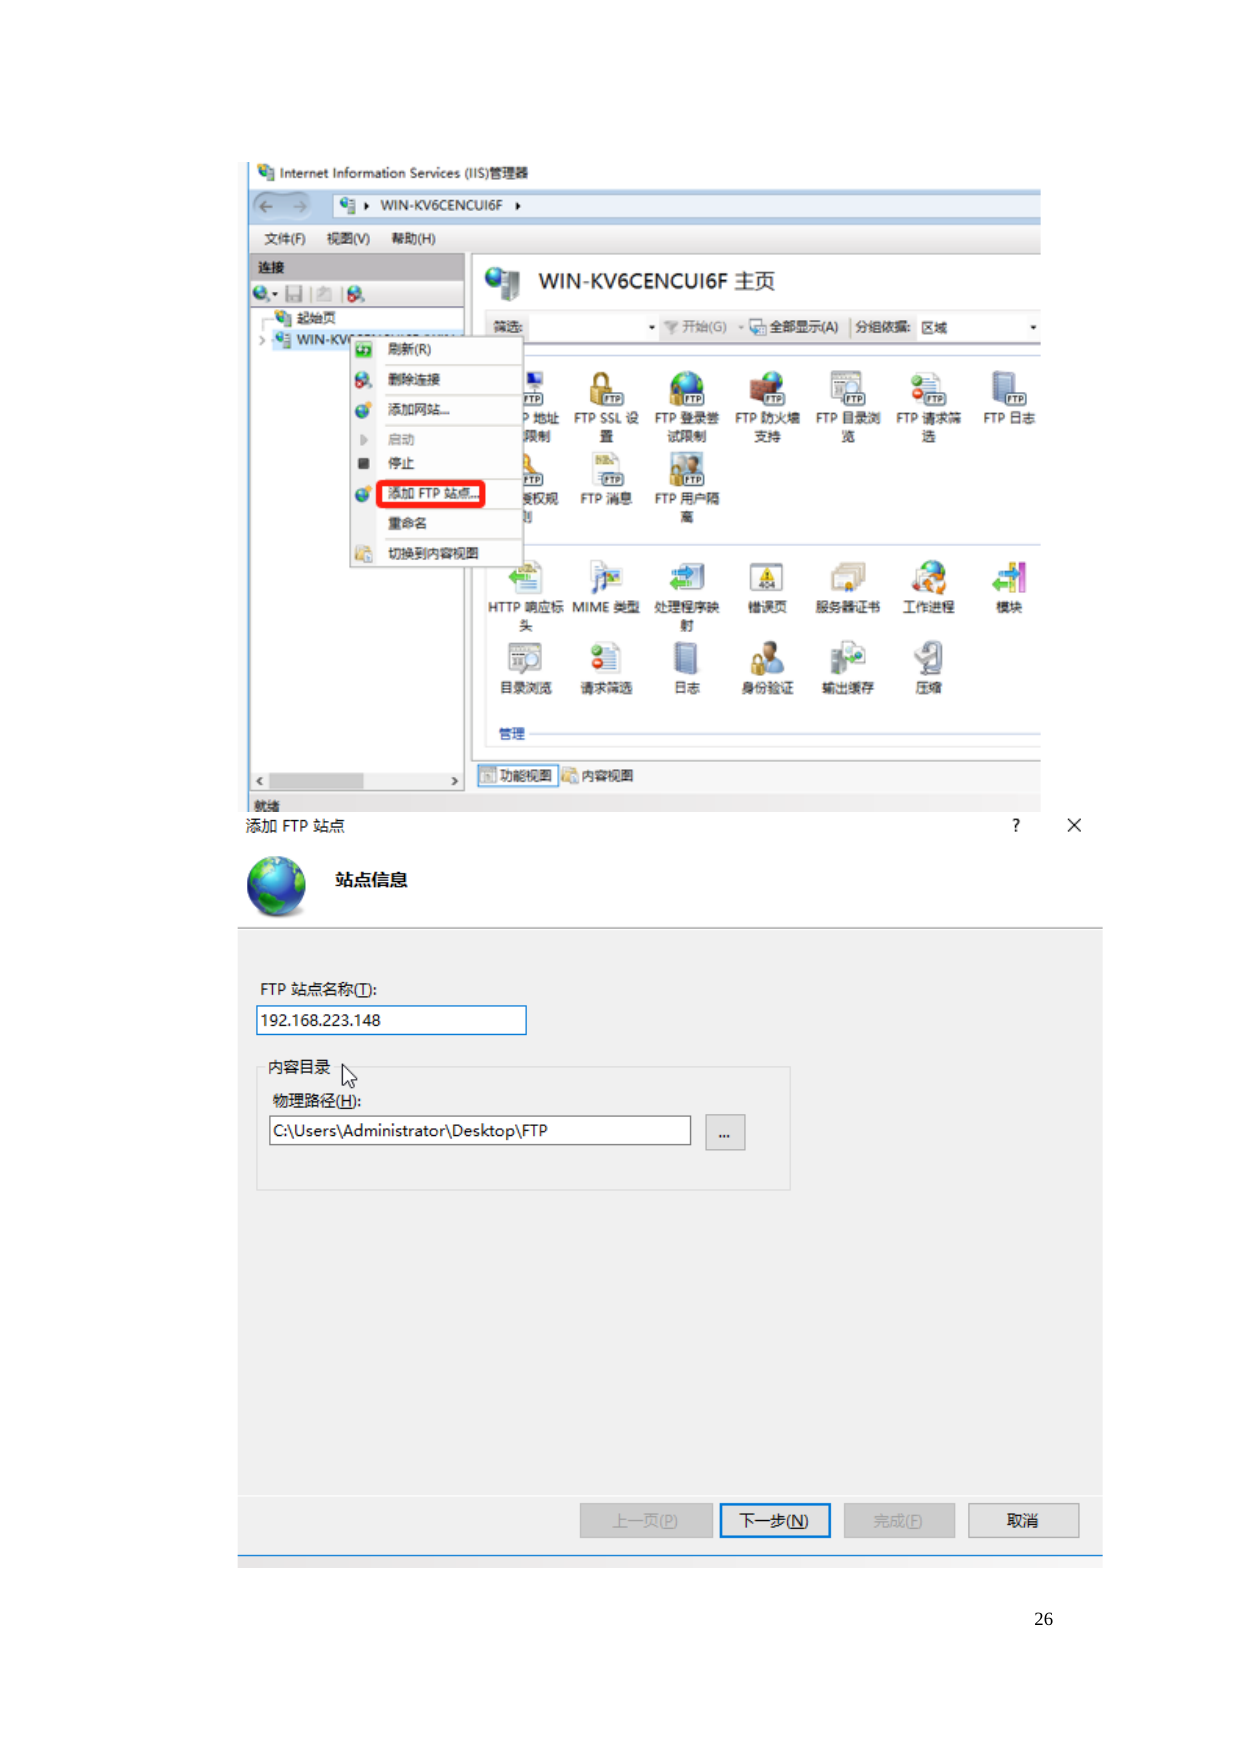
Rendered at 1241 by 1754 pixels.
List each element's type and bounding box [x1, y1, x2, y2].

picture [237, 162, 1103, 1568]
